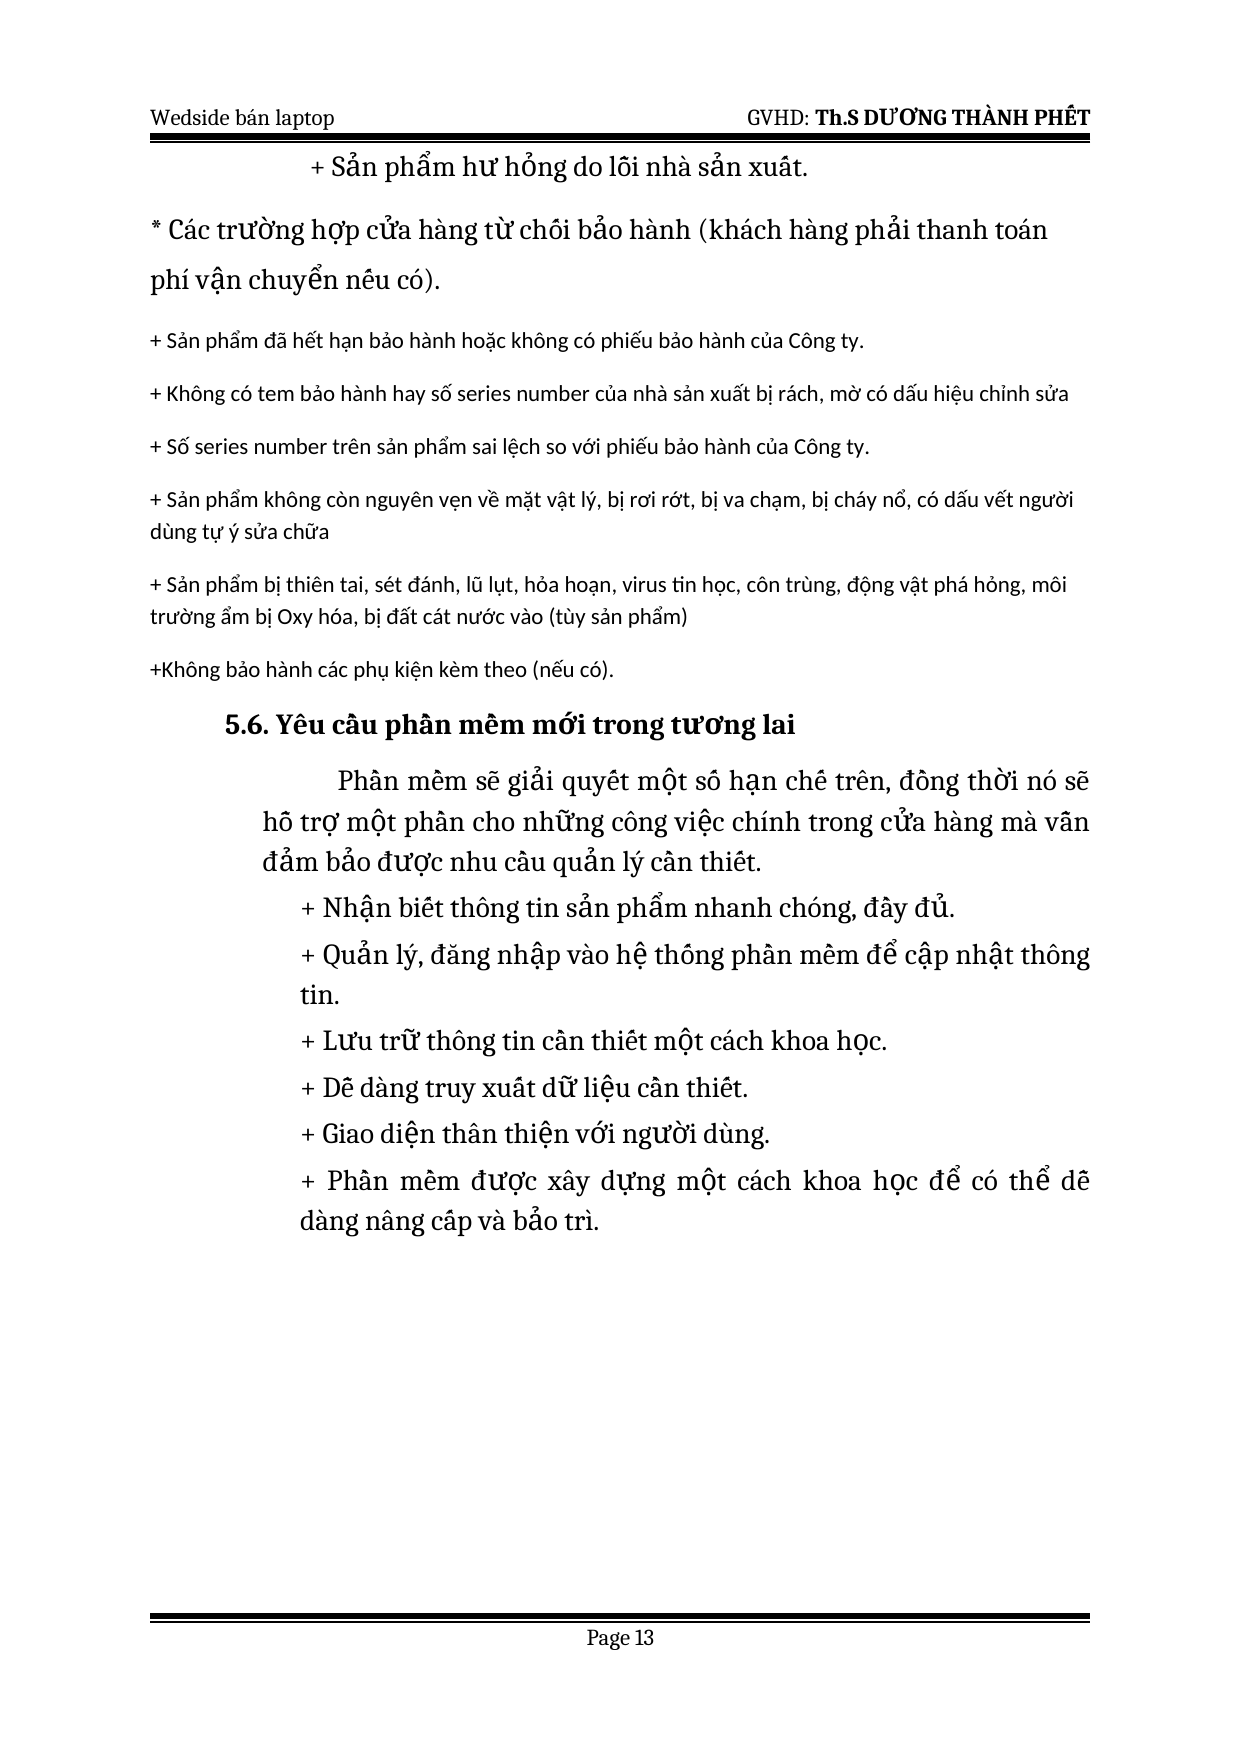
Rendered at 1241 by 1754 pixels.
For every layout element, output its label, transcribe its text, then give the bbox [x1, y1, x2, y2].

text + Quản lý, đăng nhập vào hệ thống phần mềm để cập nhật thông tin. [300, 938, 1090, 1012]
text Phần mềm sẽ giải quyết một số hạn chế trên, đồng thời nó sẽ hỗ trợ một phần cho những công việc chính trong cửa hàng mà vẫn đảm bảo được nhu cầu quản lý cần thiết. [262, 764, 1090, 878]
text + Dễ dàng truy xuất dữ liệu cần thiết. [300, 1071, 1090, 1104]
text +Không bảo hành các phụ kiện kèm theo (nếu có). [150, 655, 1090, 683]
text + Nhận biết thông tin sản phẩm nhanh chóng, đầy đủ. [150, 891, 1090, 925]
text + Lưu trữ thông tin cần thiết một cách khoa học. [300, 1024, 1090, 1058]
text Yêu cầu phần mềm mới trong tương lai [225, 708, 1090, 742]
list + Sản phẩm hư hỏng do lỗi nhà sản xuất. [309, 150, 1090, 183]
text + Sản phẩm không còn nguyên vẹn về mặt vật lý, bị rơi rớt, bị va chạm, bị cháy nổ, có dấu vết người dùng tự ý sửa chữa [150, 485, 1090, 545]
text + Giao diện thân thiện với người dùng. [300, 1117, 1090, 1151]
text + Sản phẩm đã hết hạn bảo hành hoặc không có phiếu bảo hành của Công ty. [150, 326, 1090, 354]
text + Sản phẩm bị thiên tai, sét đánh, lũ lụt, hỏa hoạn, virus tin học, côn trùng, động vật phá hỏng, môi trường ẩm bị Oxy hóa, bị đất cát nước vào (tùy sản phẩm) [150, 570, 1090, 630]
text + Phần mềm được xây dựng một cách khoa học để có thể dễ dàng nâng cấp và bảo trì. [300, 1164, 1090, 1238]
text * Các trường hợp cửa hàng từ chối bảo hành (khách hàng phải thanh toán phí vận chuyển nếu có). [150, 213, 1090, 297]
text + Không có tem bảo hành hay số series number của nhà sản xuất bị rách, mờ có dấu hiệu chỉnh sửa [150, 379, 1090, 407]
text + Số series number trên sản phẩm sai lệch so với phiếu bảo hành của Công ty. [150, 432, 1090, 460]
